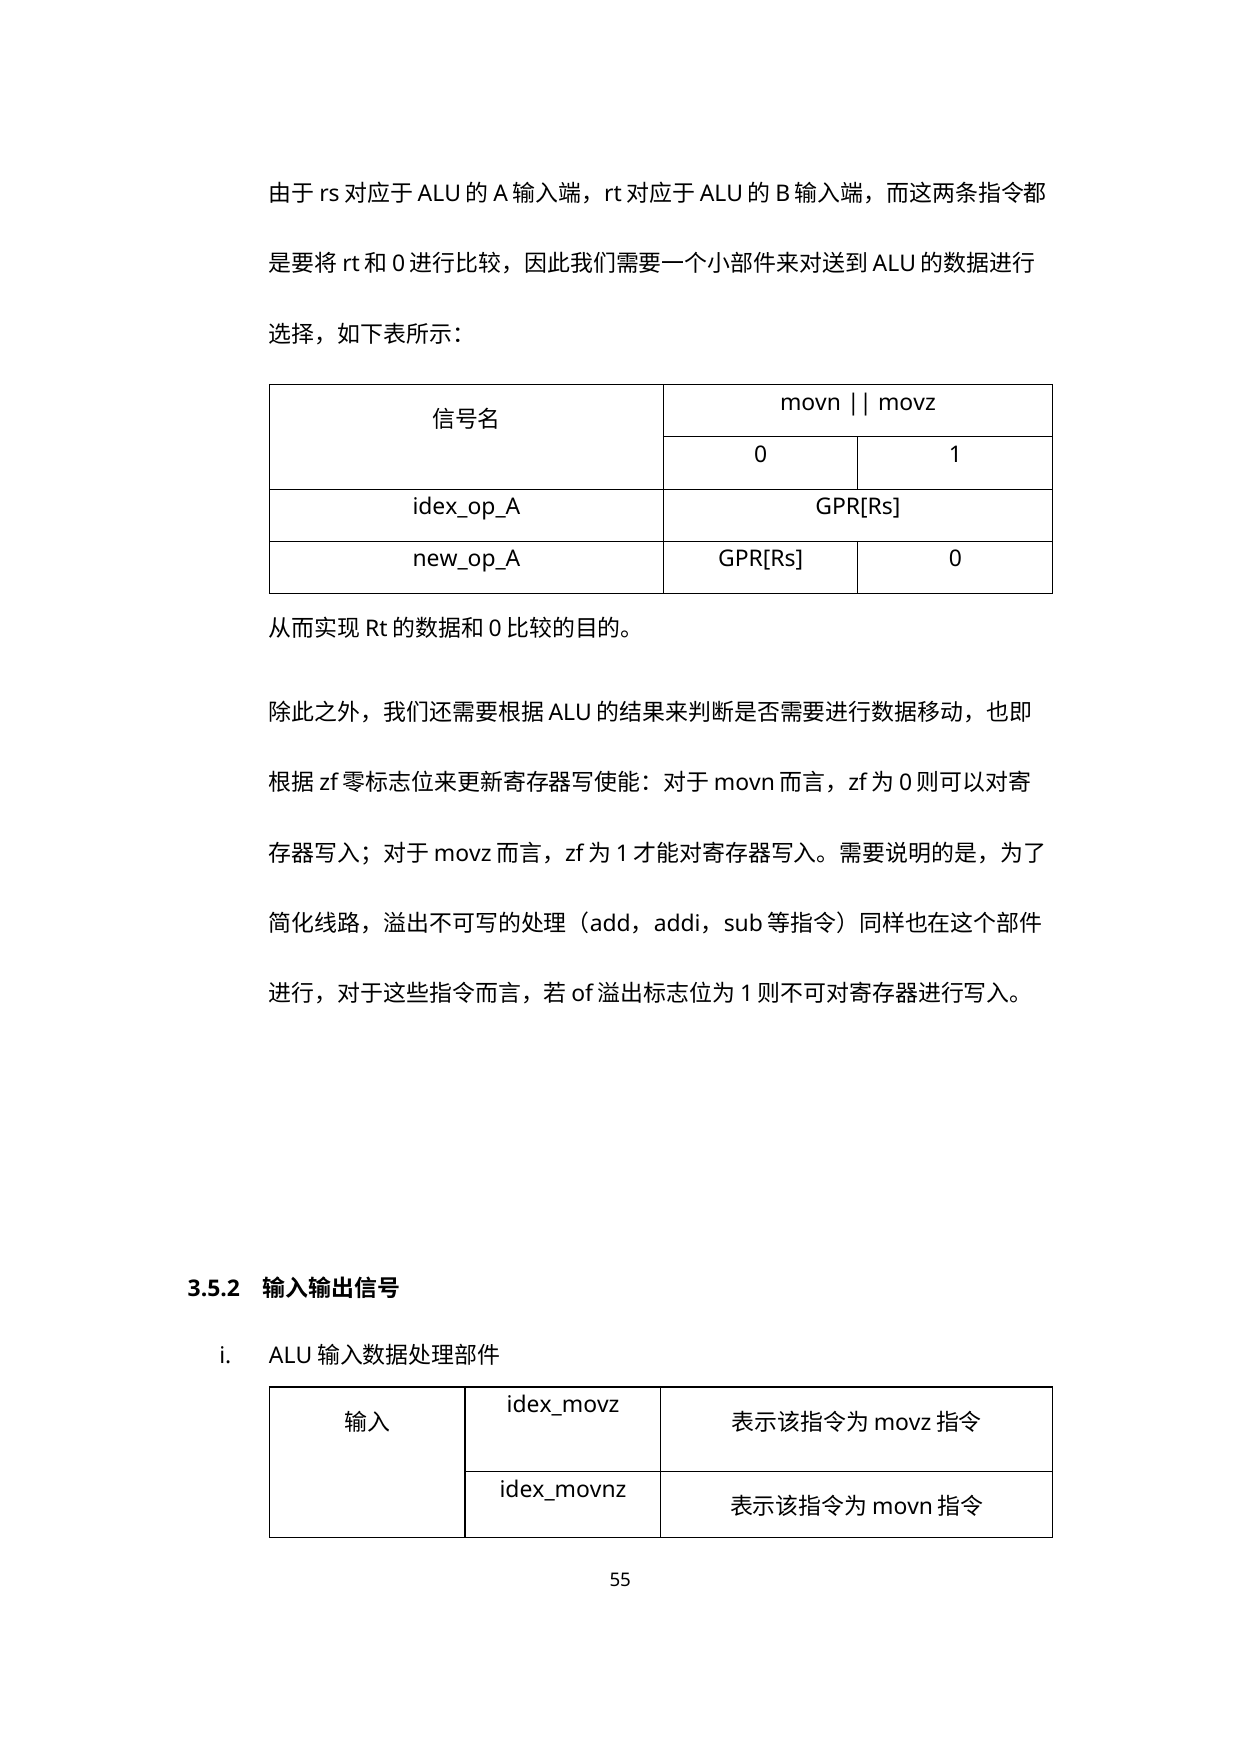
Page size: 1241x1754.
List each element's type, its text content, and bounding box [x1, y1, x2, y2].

table_header 表示该指令为movz指令 [661, 1388, 1052, 1471]
table_cell idex_op_A [270, 490, 663, 541]
table_header movn || movz [664, 385, 1052, 436]
table_header 输入 [270, 1388, 464, 1537]
table_header 信号名 [270, 385, 663, 488]
list 从而实现Rt的数据和0比较的目的。 [269, 594, 1053, 659]
list 除此之外，我们还需要根据ALU的结果来判断是否需要进行数据移动，也即根据zf零标志位来更新寄存器写使能：对于movn而言，zf为0则可以对寄存器写入；对于movz而言，zf为1才能对寄存器写入。需要说明的是，为了简化线路，溢出不可写的处理（add，addi，sub等指令）同样也在这个部件进行，对于这些指令而言，若of溢出标志位为1则不可对寄存器进行写入。 [269, 678, 1053, 1024]
table_cell idex_movnz [466, 1472, 660, 1537]
table_cell 0 [664, 437, 857, 488]
table_cell 1 [858, 437, 1052, 488]
table_cell GPR[Rs] [664, 490, 1052, 541]
subtitle 输入输出信号 [187, 1254, 1053, 1319]
list ALU输入数据处理部件 [231, 1321, 1053, 1386]
table_header idex_movz [466, 1388, 660, 1471]
table_cell GPR[Rs] [664, 542, 857, 593]
table_cell 0 [858, 542, 1052, 593]
table_cell 表示该指令为movn指令 [661, 1472, 1052, 1537]
list 由于rs对应于ALU的A输入端，rt对应于ALU的B输入端，而这两条指令都是要将rt和0进行比较，因此我们需要一个小部件来对送到ALU的数据进行选择，如下表所示： [269, 159, 1053, 364]
table_cell new_op_A [270, 542, 663, 593]
